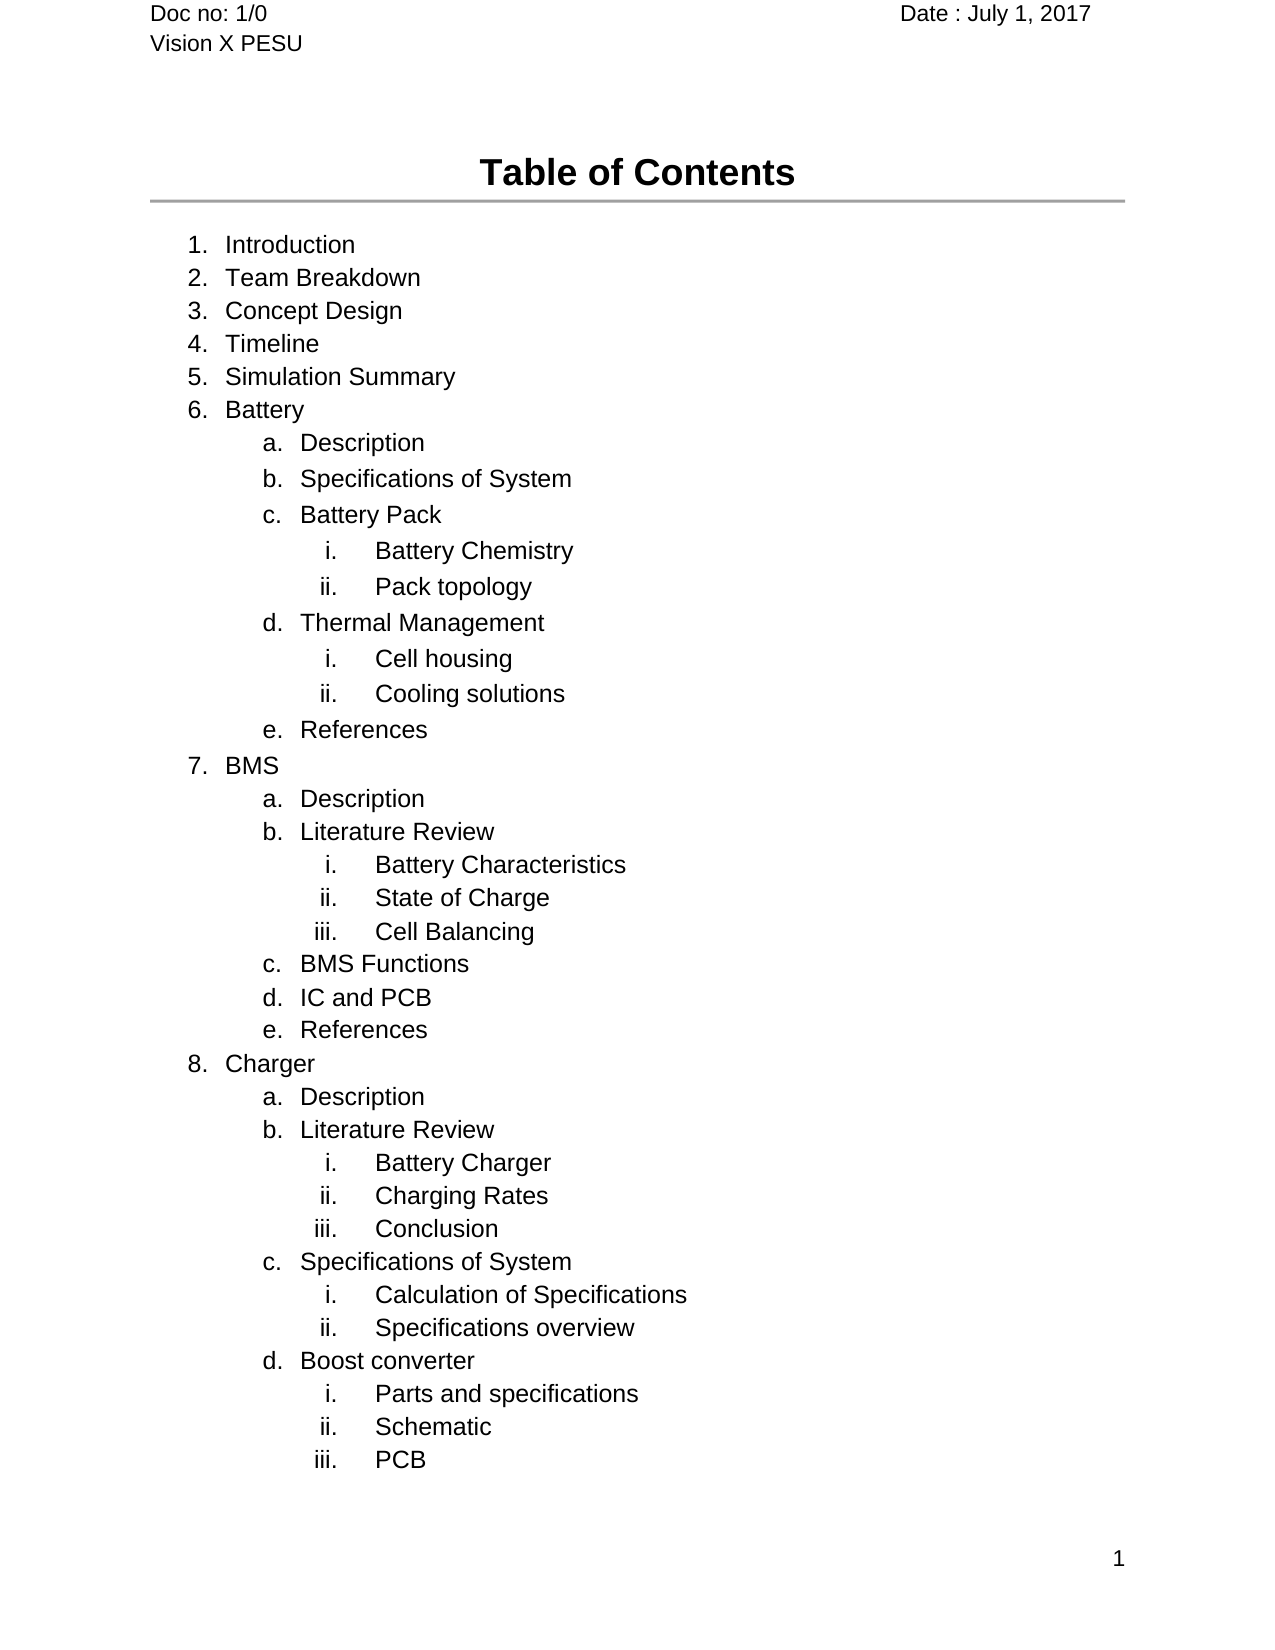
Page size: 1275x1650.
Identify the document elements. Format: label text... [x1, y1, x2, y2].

list Charging Rates [337, 1181, 1125, 1209]
list Cooling solutions [337, 679, 1125, 708]
list Specifications overview [337, 1313, 1125, 1341]
list Battery Charger [337, 1148, 1125, 1176]
list Introduction [187, 230, 1125, 258]
list PCB [337, 1445, 1125, 1473]
list Description [262, 1082, 1125, 1110]
text Table of Contents [150, 150, 1125, 193]
list Schematic [337, 1412, 1125, 1441]
list BMS [187, 751, 1125, 780]
list Simulation Summary [187, 362, 1125, 391]
list Timeline [187, 329, 1125, 358]
list Specifications of System [262, 464, 1125, 493]
list IC and PCB [262, 982, 1125, 1011]
list Thermal Management [262, 608, 1125, 636]
list Calculation of Specifications [337, 1280, 1125, 1308]
list Cell housing [337, 643, 1125, 672]
list References [262, 715, 1125, 744]
list Pack topology [337, 572, 1125, 600]
list Specifications of System [262, 1247, 1125, 1275]
list BMS Functions [262, 949, 1125, 978]
list Description [262, 428, 1125, 457]
list Literature Review [262, 1114, 1125, 1143]
list Battery Chemistry [337, 536, 1125, 564]
list Boost converter [262, 1346, 1125, 1374]
list References [262, 1016, 1125, 1044]
list Conclusion [337, 1214, 1125, 1242]
list Concept Design [187, 296, 1125, 324]
list Team Breakdown [187, 263, 1125, 292]
list Charger [187, 1048, 1125, 1077]
list State of Charge [337, 883, 1125, 912]
list Battery Pack [262, 500, 1125, 528]
list Battery [187, 395, 1125, 424]
list Description [262, 784, 1125, 813]
list Literature Review [262, 817, 1125, 846]
list Cell Balancing [337, 916, 1125, 945]
list Battery Characteristics [337, 850, 1125, 879]
list Parts and specifications [337, 1379, 1125, 1407]
